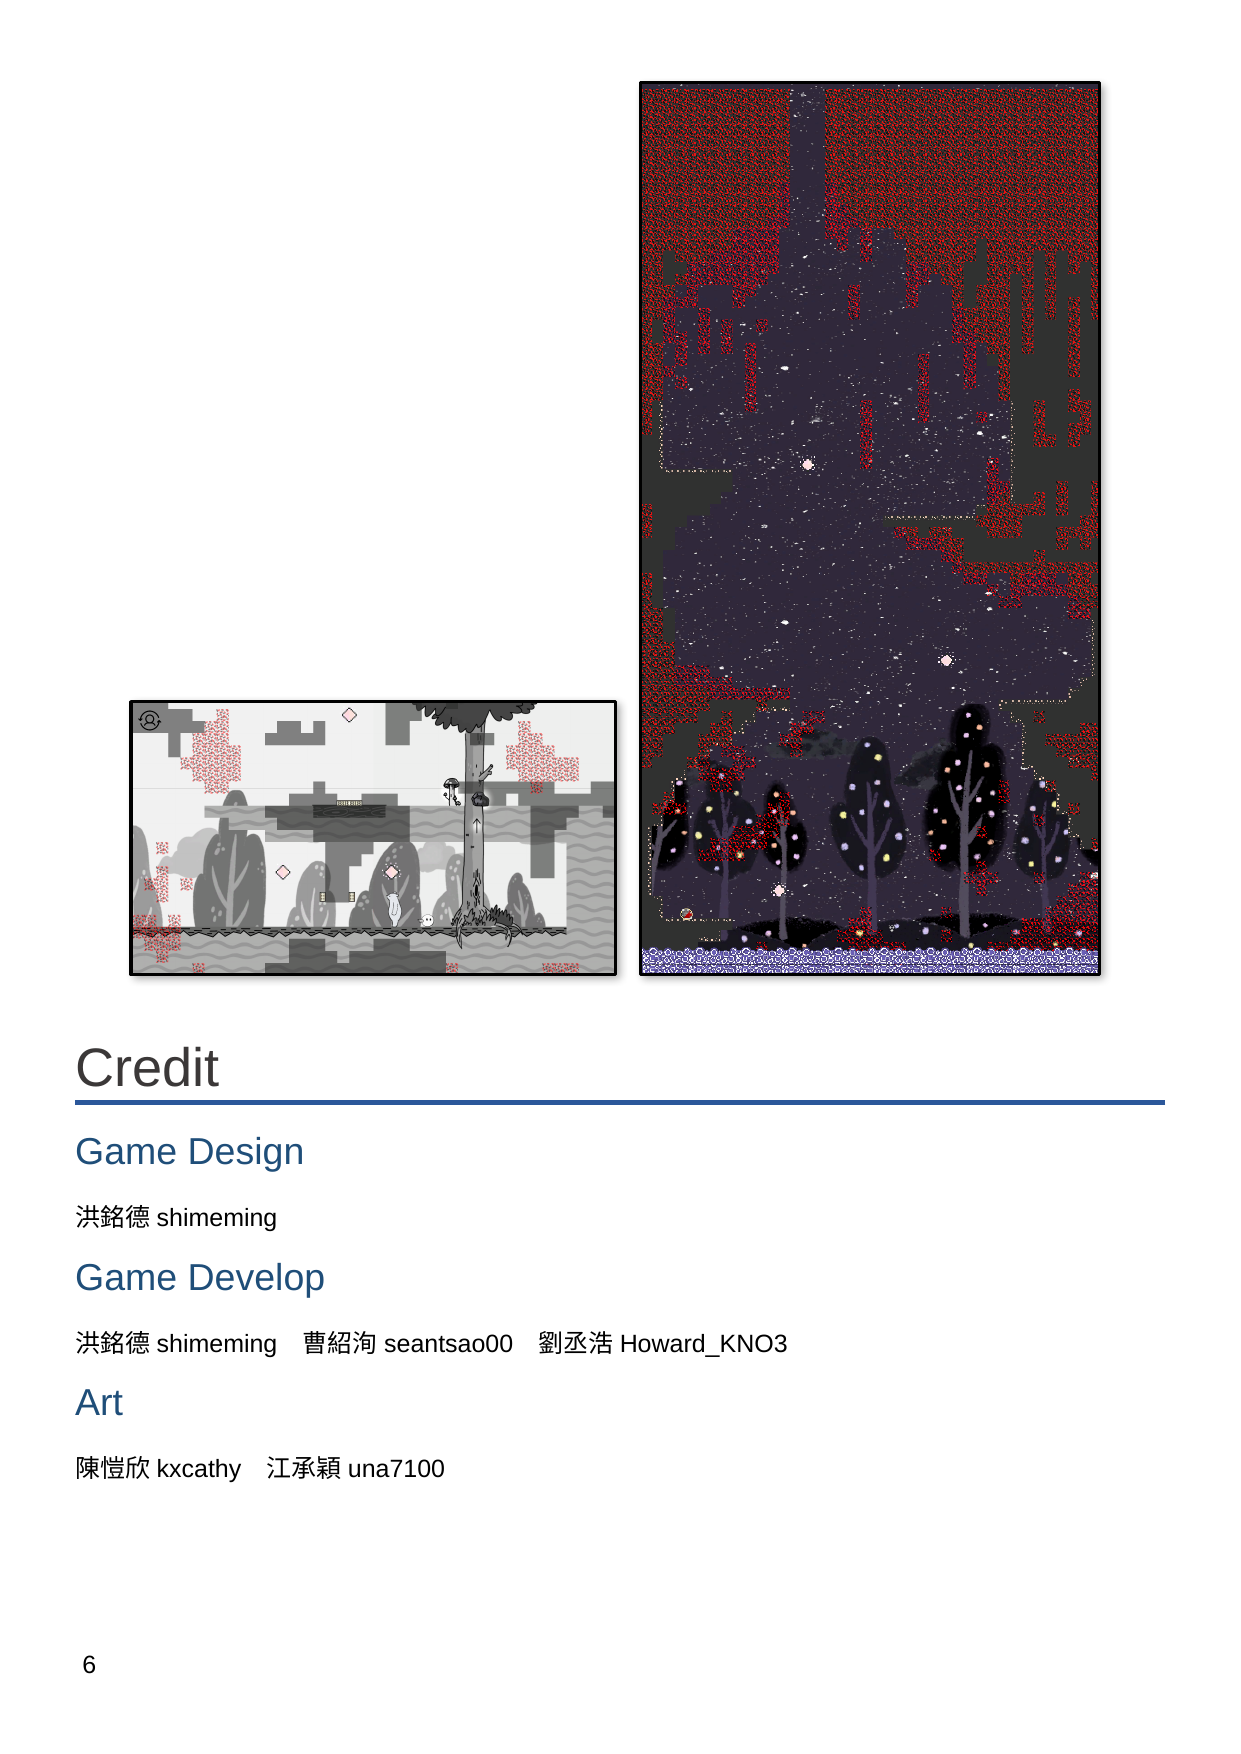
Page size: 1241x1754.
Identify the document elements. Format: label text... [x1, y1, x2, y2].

text 洪銘德 shimeming 曹紹洵 seantsao00 劉丞浩 Howard_KNO3 [75, 1326, 1165, 1359]
text 陳愷欣 kxcathy 江承穎 una7100 [75, 1451, 1165, 1485]
subtitle Game Develop [75, 1255, 1165, 1298]
subtitle Art [75, 1381, 1165, 1424]
text 洪銘德 shimeming [75, 1200, 1165, 1234]
subtitle Credit [75, 1035, 1165, 1100]
subtitle Game Design [75, 1129, 1165, 1173]
picture [133, 703, 614, 973]
picture [642, 84, 1098, 973]
